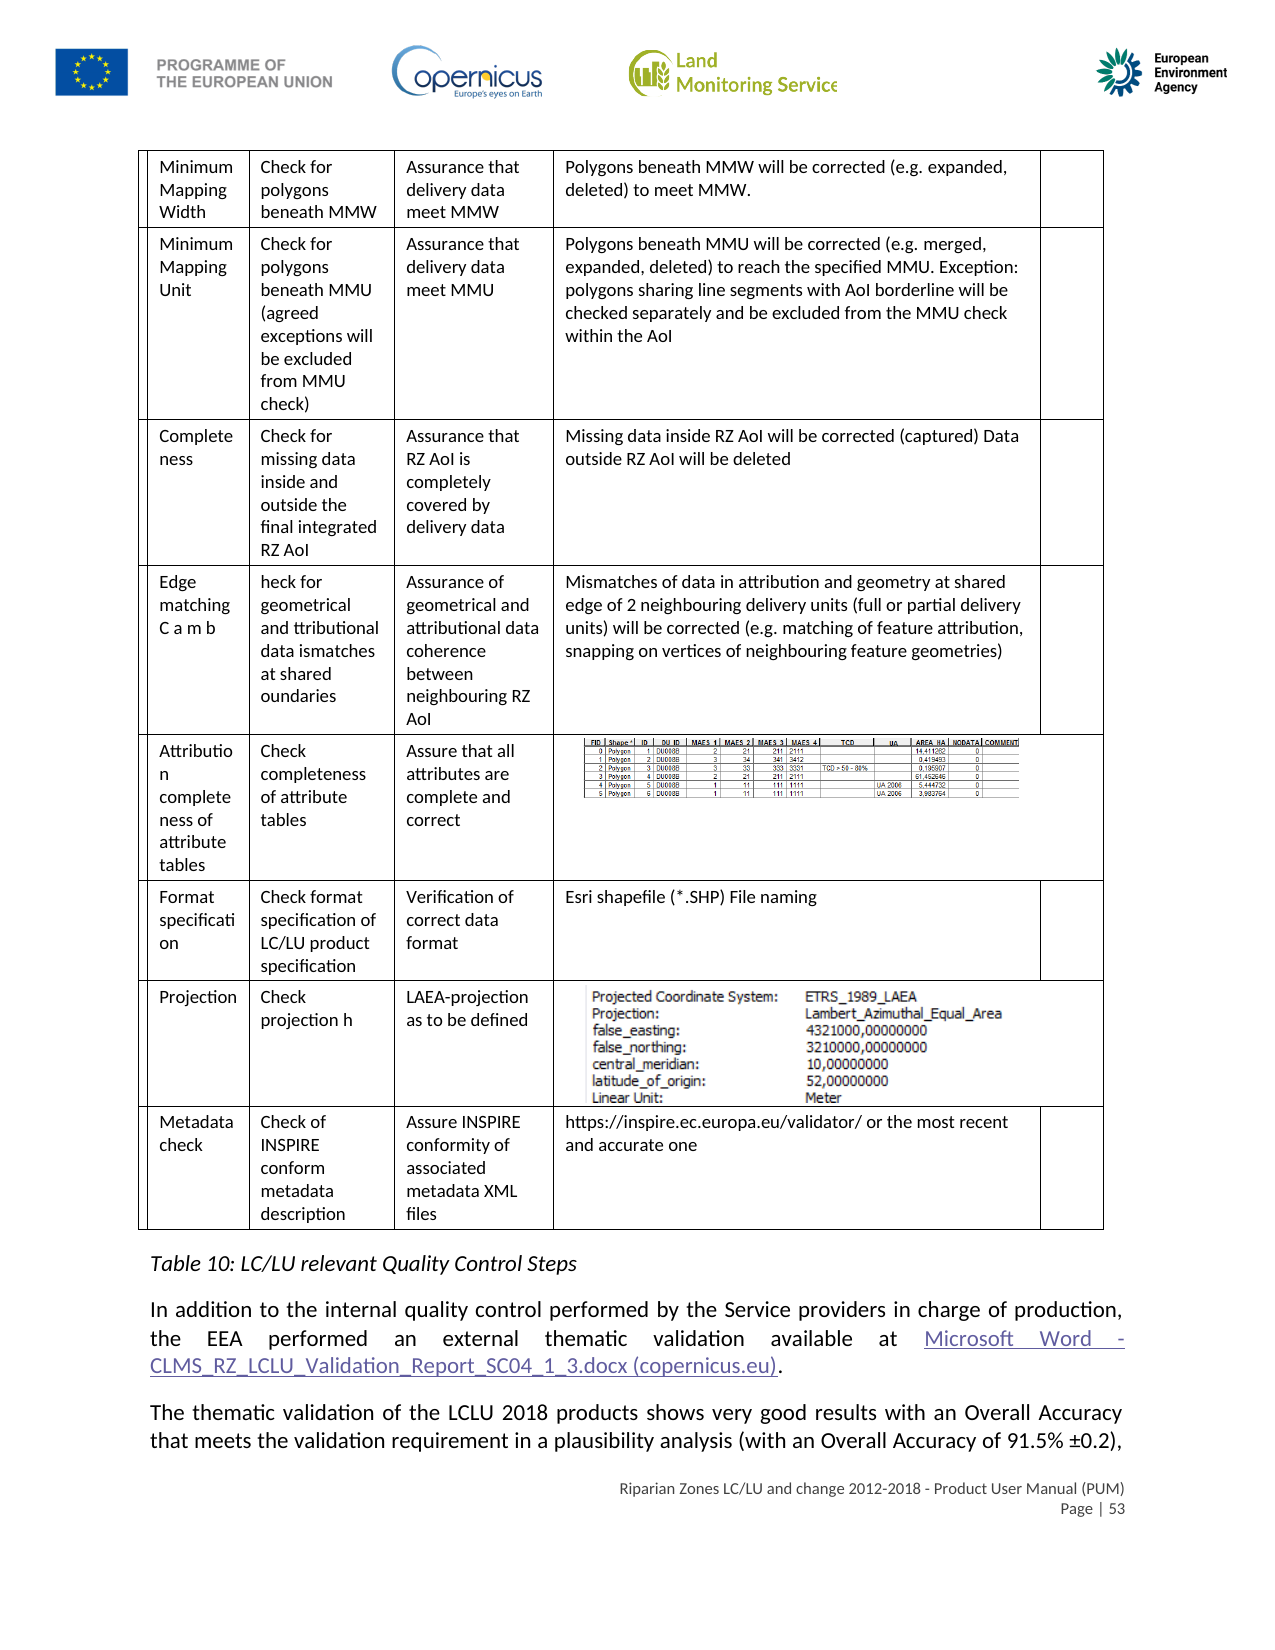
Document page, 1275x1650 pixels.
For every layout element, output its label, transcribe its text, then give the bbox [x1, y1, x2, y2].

table_cell Check of INSPIRE conform metadata description [250, 1107, 394, 1229]
table_cell Assure that all attributes are complete and correct [395, 735, 553, 880]
table_cell LAEA-projection as to be defined [395, 981, 553, 1106]
table_cell Polygons beneath MMW will be corrected (e.g. expanded, deleted) to meet MMW. [554, 151, 1040, 227]
text In addition to the internal quality control performed by the Service providers in charge of production, the EEA performed an external thematic validation available at Microsoft Word - CLMS_RZ_LCLU_Validation_Report_SC04_1_3.docx (copernicus.eu). [150, 1296, 1125, 1380]
table_cell Minimum Mapping Unit [148, 228, 249, 419]
table_cell Edge matching C a m b [148, 566, 249, 734]
table_cell Assurance that delivery data meet MMU [395, 228, 553, 419]
table_cell Check completeness of attribute tables [250, 735, 394, 880]
table_cell Assure INSPIRE conformity of associated metadata XML files [395, 1107, 553, 1229]
table_cell Projection [148, 981, 249, 1106]
picture [371, 15, 560, 130]
table_cell [554, 981, 1103, 1106]
table_cell Check format specification of LC/LU product specification [250, 881, 394, 980]
table_cell Check for missing data inside and outside the final integrated RZ AoI [250, 420, 394, 565]
table_cell Metadata check [148, 1107, 249, 1229]
table_cell Format specification [148, 881, 249, 980]
table_cell [1041, 420, 1103, 565]
table_cell Check for polygons beneath MMW [250, 151, 394, 227]
table_cell Esri shapefile (*.SHP) File naming [554, 881, 1040, 980]
table_cell Assurance that delivery data meet MMW [395, 151, 553, 227]
text Table 10: LC/LU relevant Quality Control Steps [150, 1249, 1125, 1277]
table_cell Completeness [148, 420, 249, 565]
table_cell [1041, 1107, 1103, 1229]
table_cell Assurance that RZ AoI is completely covered by delivery data [395, 420, 553, 565]
table_cell Missing data inside RZ AoI will be corrected (captured) Data outside RZ AoI will be deleted [554, 420, 1040, 565]
picture [29, 21, 351, 124]
table_cell [1041, 566, 1103, 734]
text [150, 1398, 1125, 1454]
table_cell Mismatches of data in attribution and geometry at shared edge of 2 neighbouring delivery units (full or partial delivery units) will be corrected (e.g. matching of feature attribution, snapping on vertices of neighbouring feature geometries) [554, 566, 1040, 734]
picture [628, 50, 837, 97]
table_cell Minimum Mapping Width [148, 151, 249, 227]
table_cell [1041, 881, 1103, 980]
table_cell Verification of correct data format [395, 881, 553, 980]
table_cell [1041, 151, 1103, 227]
table_cell Assurance of geometrical and attributional data coherence between neighbouring RZ AoI [395, 566, 553, 734]
table_cell heck for geometrical and ttributional data ismatches at shared oundaries [250, 566, 394, 734]
table_cell Attribution completeness of attribute tables [148, 735, 249, 880]
table_cell Check projection h [250, 981, 394, 1106]
picture [583, 738, 1019, 798]
table_cell Check for polygons beneath MMU (agreed exceptions will be excluded from MMU check) [250, 228, 394, 419]
table_cell [554, 735, 1103, 880]
table_cell [1041, 228, 1103, 419]
table_cell Polygons beneath MMU will be corrected (e.g. merged, expanded, deleted) to reach the specified MMU. Exception: polygons sharing line segments with AoI borderline will be checked separately and be excluded from the MMU check within the AoI [554, 228, 1040, 419]
picture [1094, 46, 1228, 97]
table_cell https://inspire.ec.europa.eu/validator/ or the most recent and accurate one [554, 1107, 1040, 1229]
picture [583, 985, 1012, 1103]
